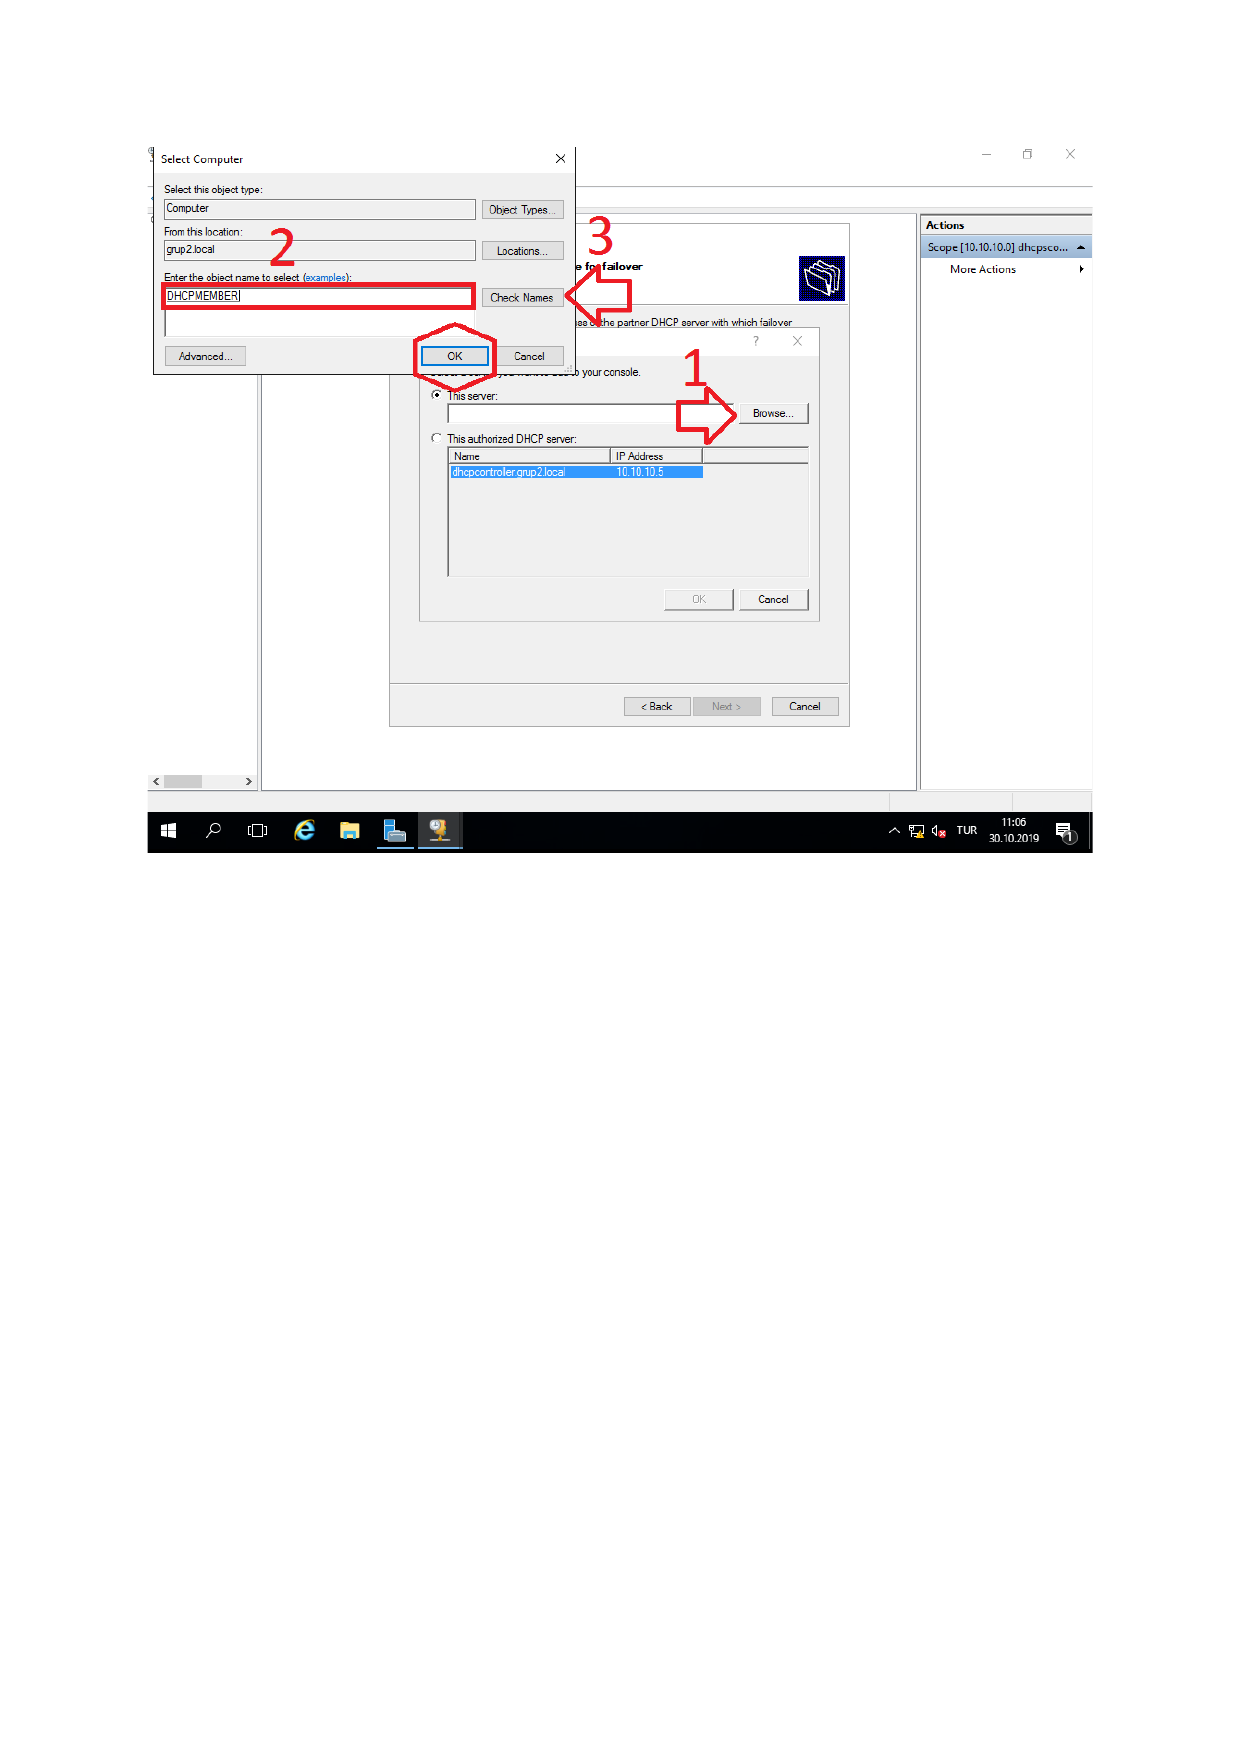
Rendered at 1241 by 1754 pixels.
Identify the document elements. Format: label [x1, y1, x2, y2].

picture [147, 147, 1093, 853]
